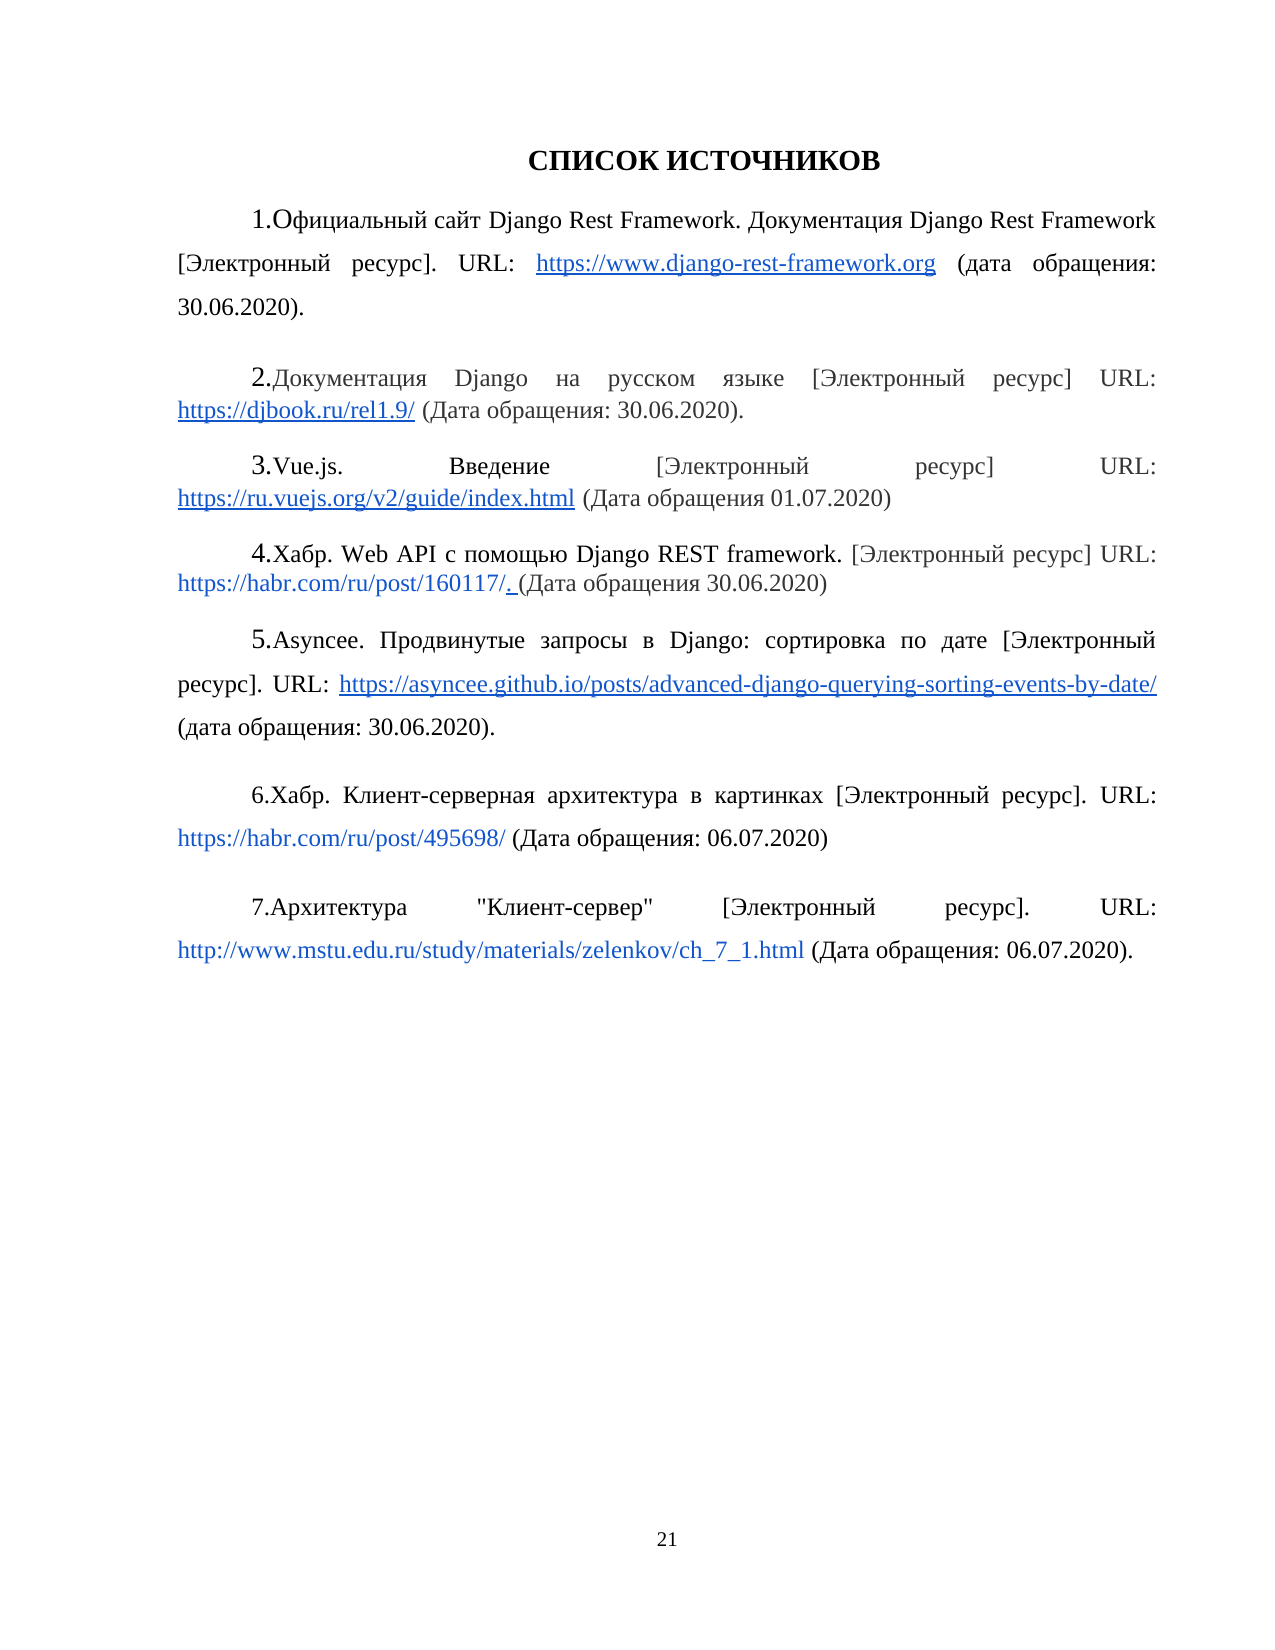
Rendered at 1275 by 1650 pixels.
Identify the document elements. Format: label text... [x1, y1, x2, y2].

text 5.Asyncee. Продвинутые запросы в Django: сортировка по дате [Электронный ресурс]. URL: https://asyncee.github.io/posts/advanced-django-querying-sorting-events-by-date/ (дата обращения: 30.06.2020). [177, 622, 1157, 741]
text 6.Хабр. Клиент-серверная архитектура в картинках [Электронный ресурс]. URL: https://habr.com/ru/post/495698/ (Дата обращения: 06.07.2020) [177, 780, 1157, 852]
text 2.Документация Django на русском языке [Электронный ресурс] URL: https://djbook.ru/rel1.9/ (Дата обращения: 30.06.2020). [177, 360, 1157, 424]
text 7.Архитектура "Клиент-сервер" [Электронный ресурс]. URL: http://www.mstu.edu.ru/study/materials/zelenkov/ch_7_1.html (Дата обращения: 06.07.2020). [177, 892, 1157, 963]
text 1.Официальный сайт Django Rest Framework. Документация Django Rest Framework [Электронный ресурс]. URL: https://www.django-rest-framework.org (дата обращения: 30.06.2020). [177, 202, 1157, 320]
text 3.Vue.js. Введение [Электронный ресурс] URL: https://ru.vuejs.org/v2/guide/index.html (Дата обращения 01.07.2020) [177, 448, 1157, 513]
text 4.Хабр. Web API с помощью Django REST framework. [Электронный ресурс] URL: https://habr.com/ru/post/160117/. (Дата обращения 30.06.2020) [177, 536, 1157, 597]
subtitle СПИСОК ИСТОЧНИКОВ [177, 143, 1157, 177]
